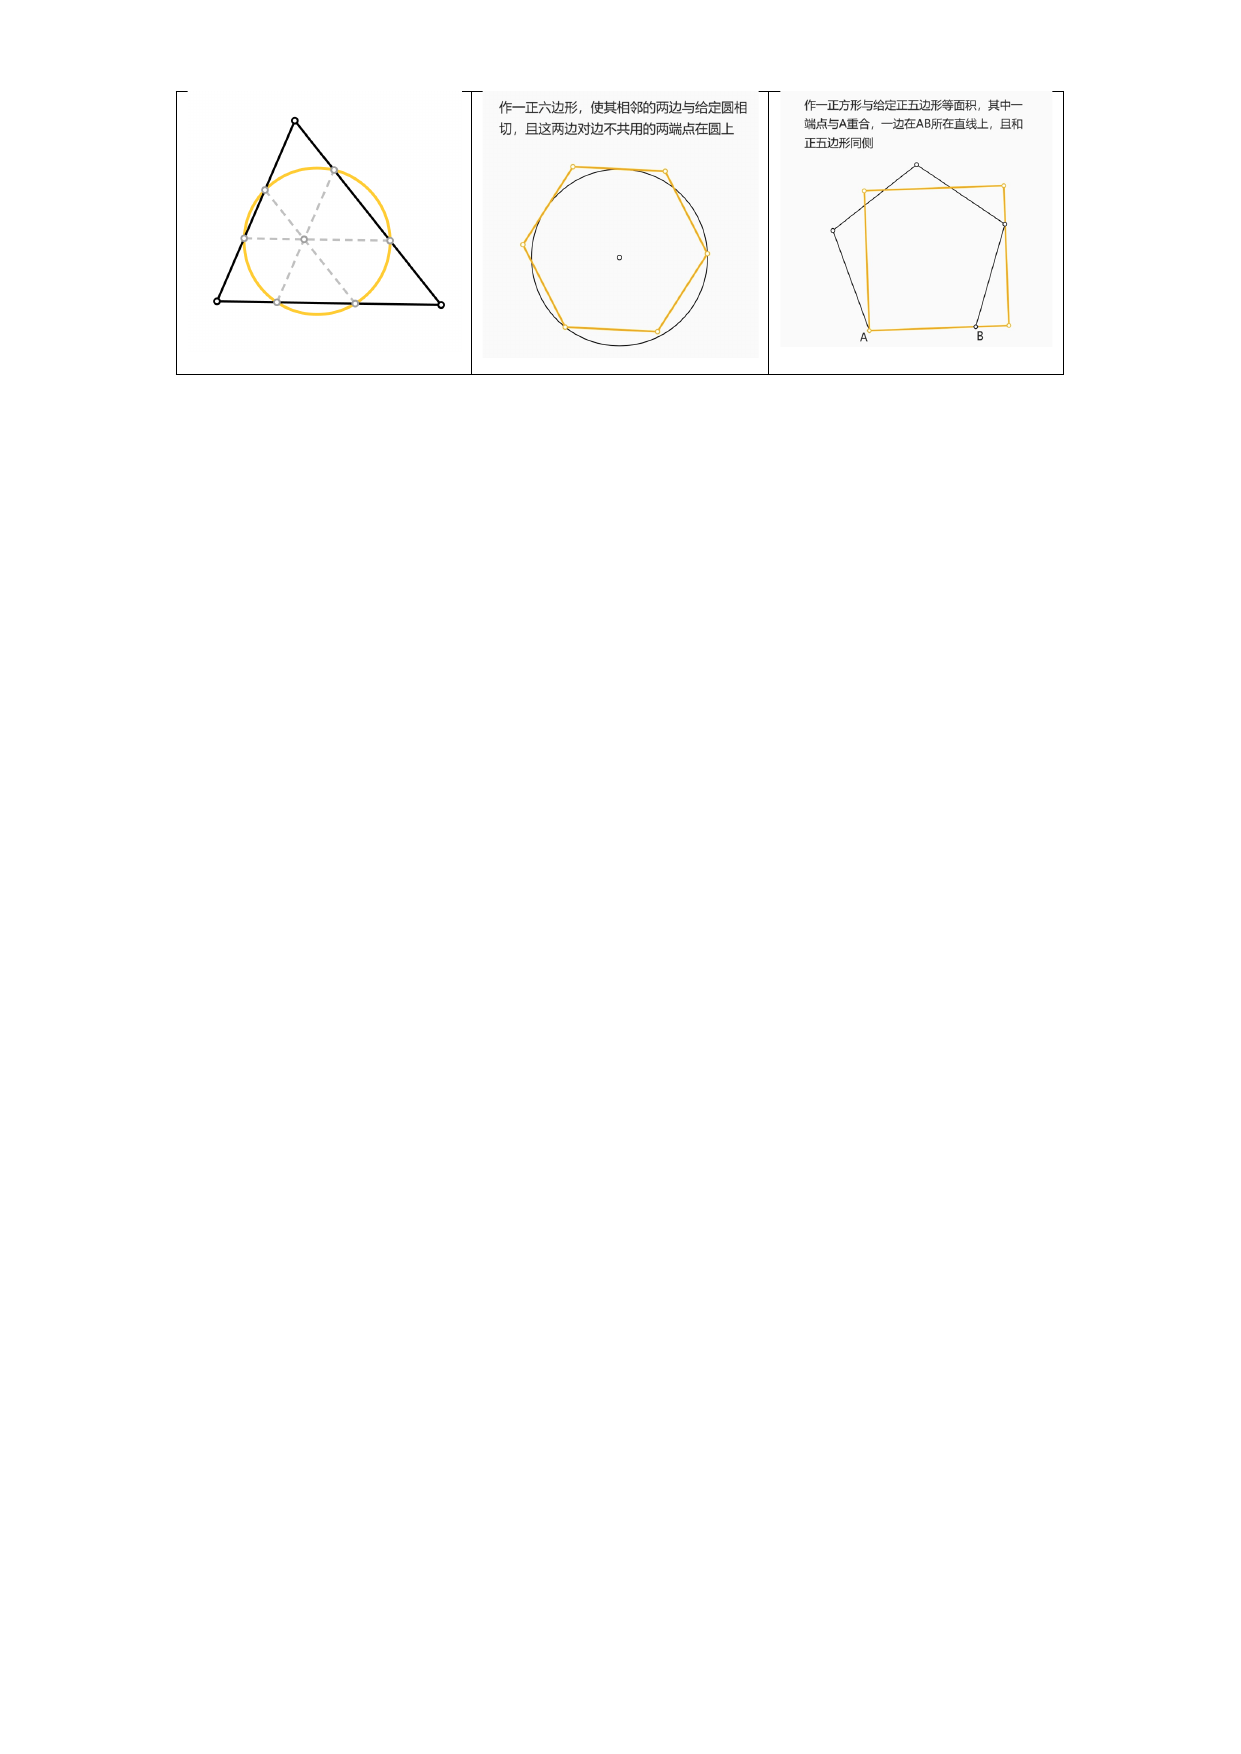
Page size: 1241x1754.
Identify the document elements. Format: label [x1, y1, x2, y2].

picture [482, 91, 759, 358]
picture [780, 91, 1053, 347]
picture [187, 91, 462, 352]
table_cell [472, 92, 768, 374]
table_cell [769, 92, 1063, 374]
table_cell [177, 92, 471, 374]
